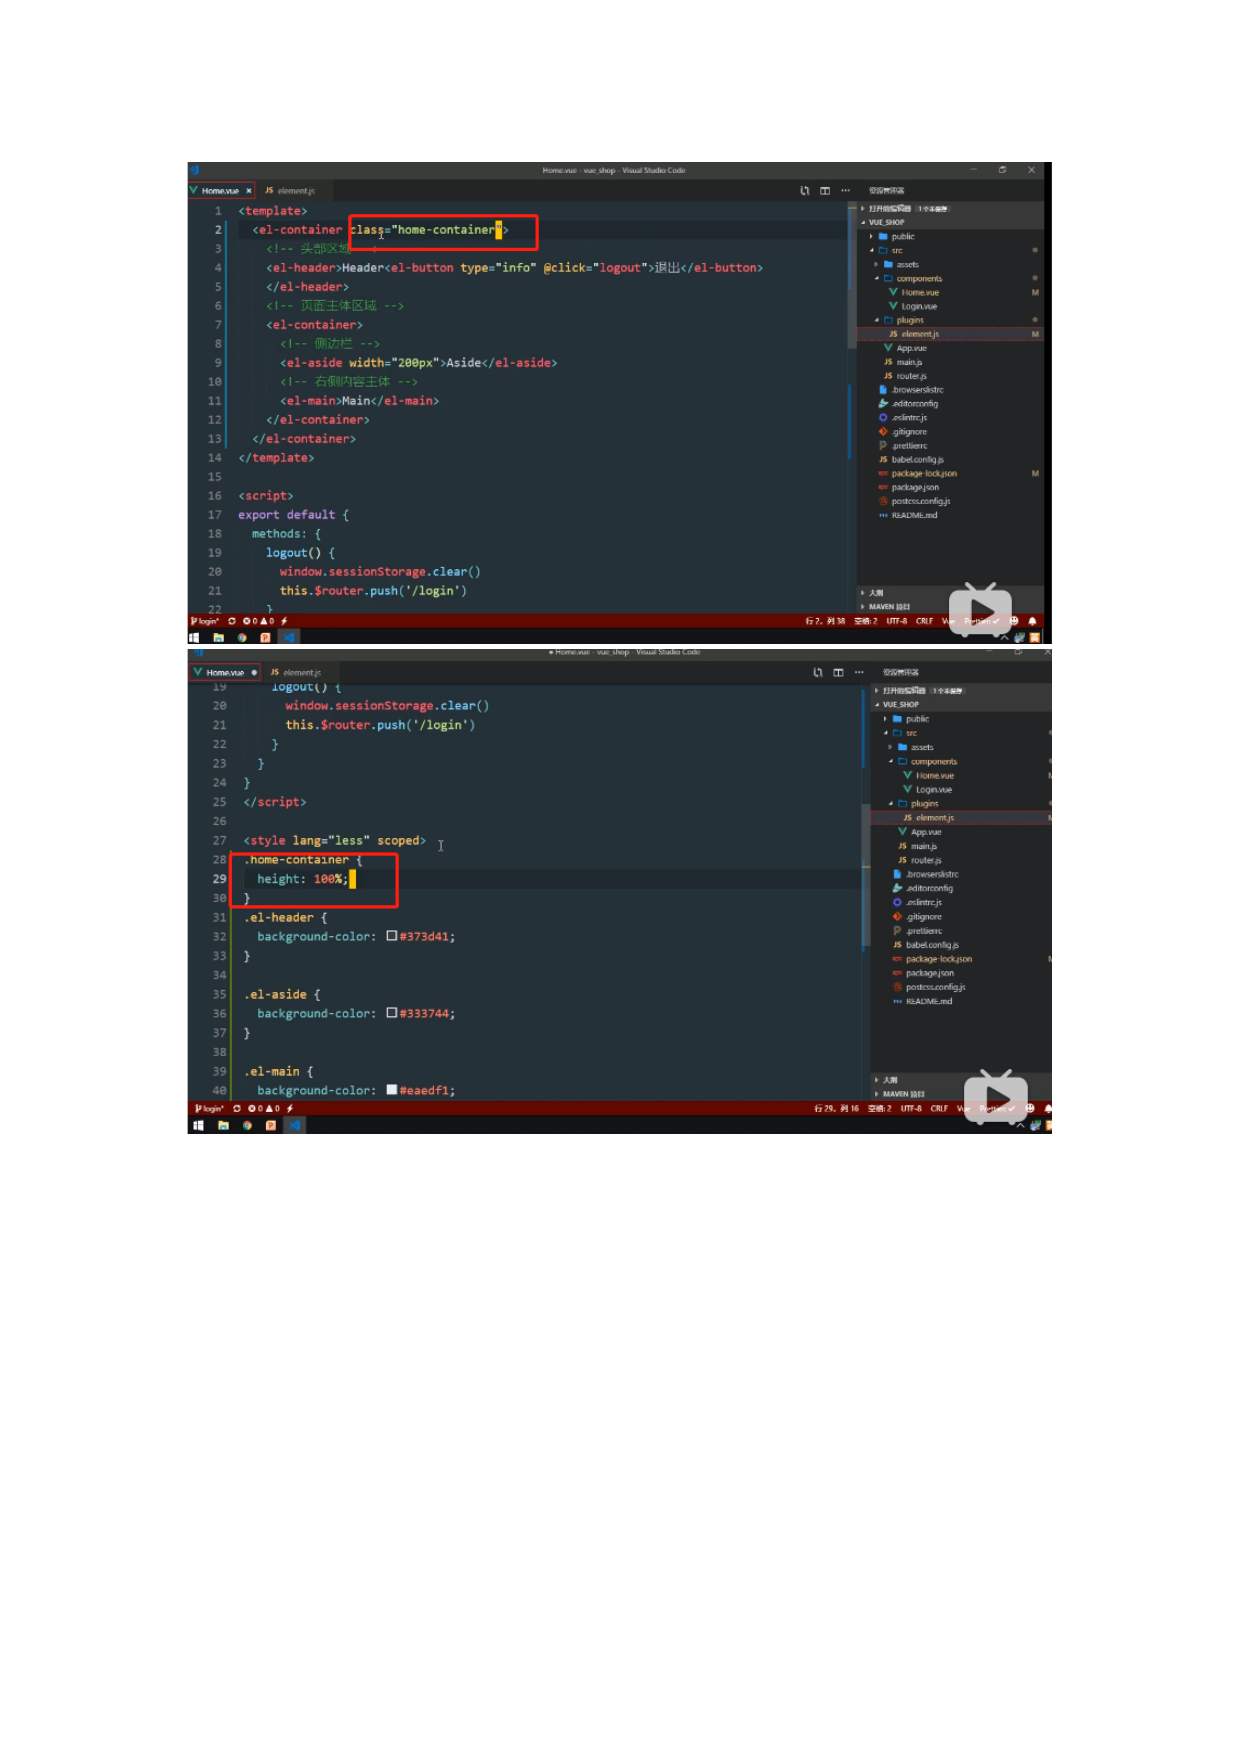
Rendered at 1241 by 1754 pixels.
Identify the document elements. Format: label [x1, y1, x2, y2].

picture [187, 649, 1052, 1134]
picture [187, 162, 1053, 644]
